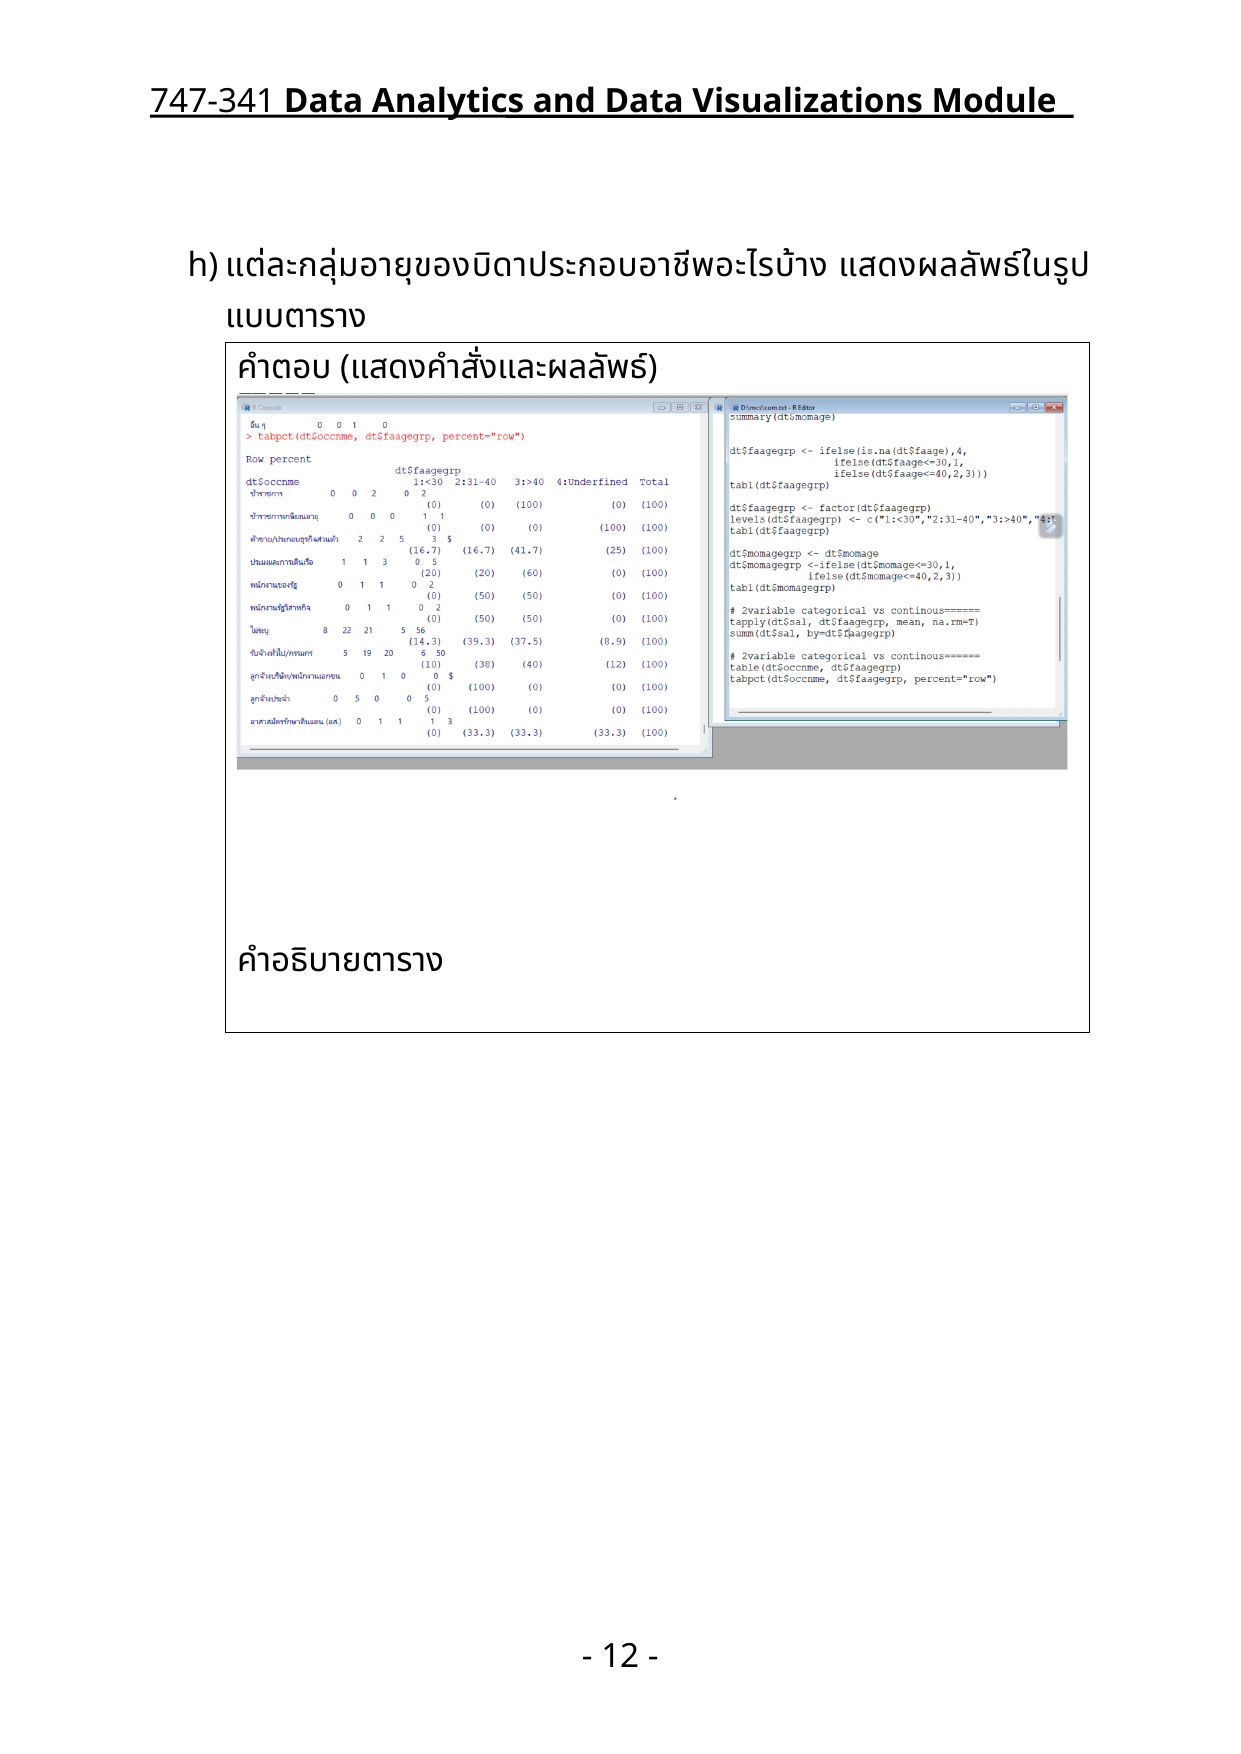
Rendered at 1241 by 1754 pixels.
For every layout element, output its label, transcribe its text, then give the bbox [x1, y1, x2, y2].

list แต่ละกลุ่มอายุของบิดาประกอบอาชีพอะไรบ้าง แสดงผลลัพธ์ในรูปแบบตาราง [187, 241, 1090, 342]
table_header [226, 343, 1089, 1032]
picture [236, 393, 1068, 800]
